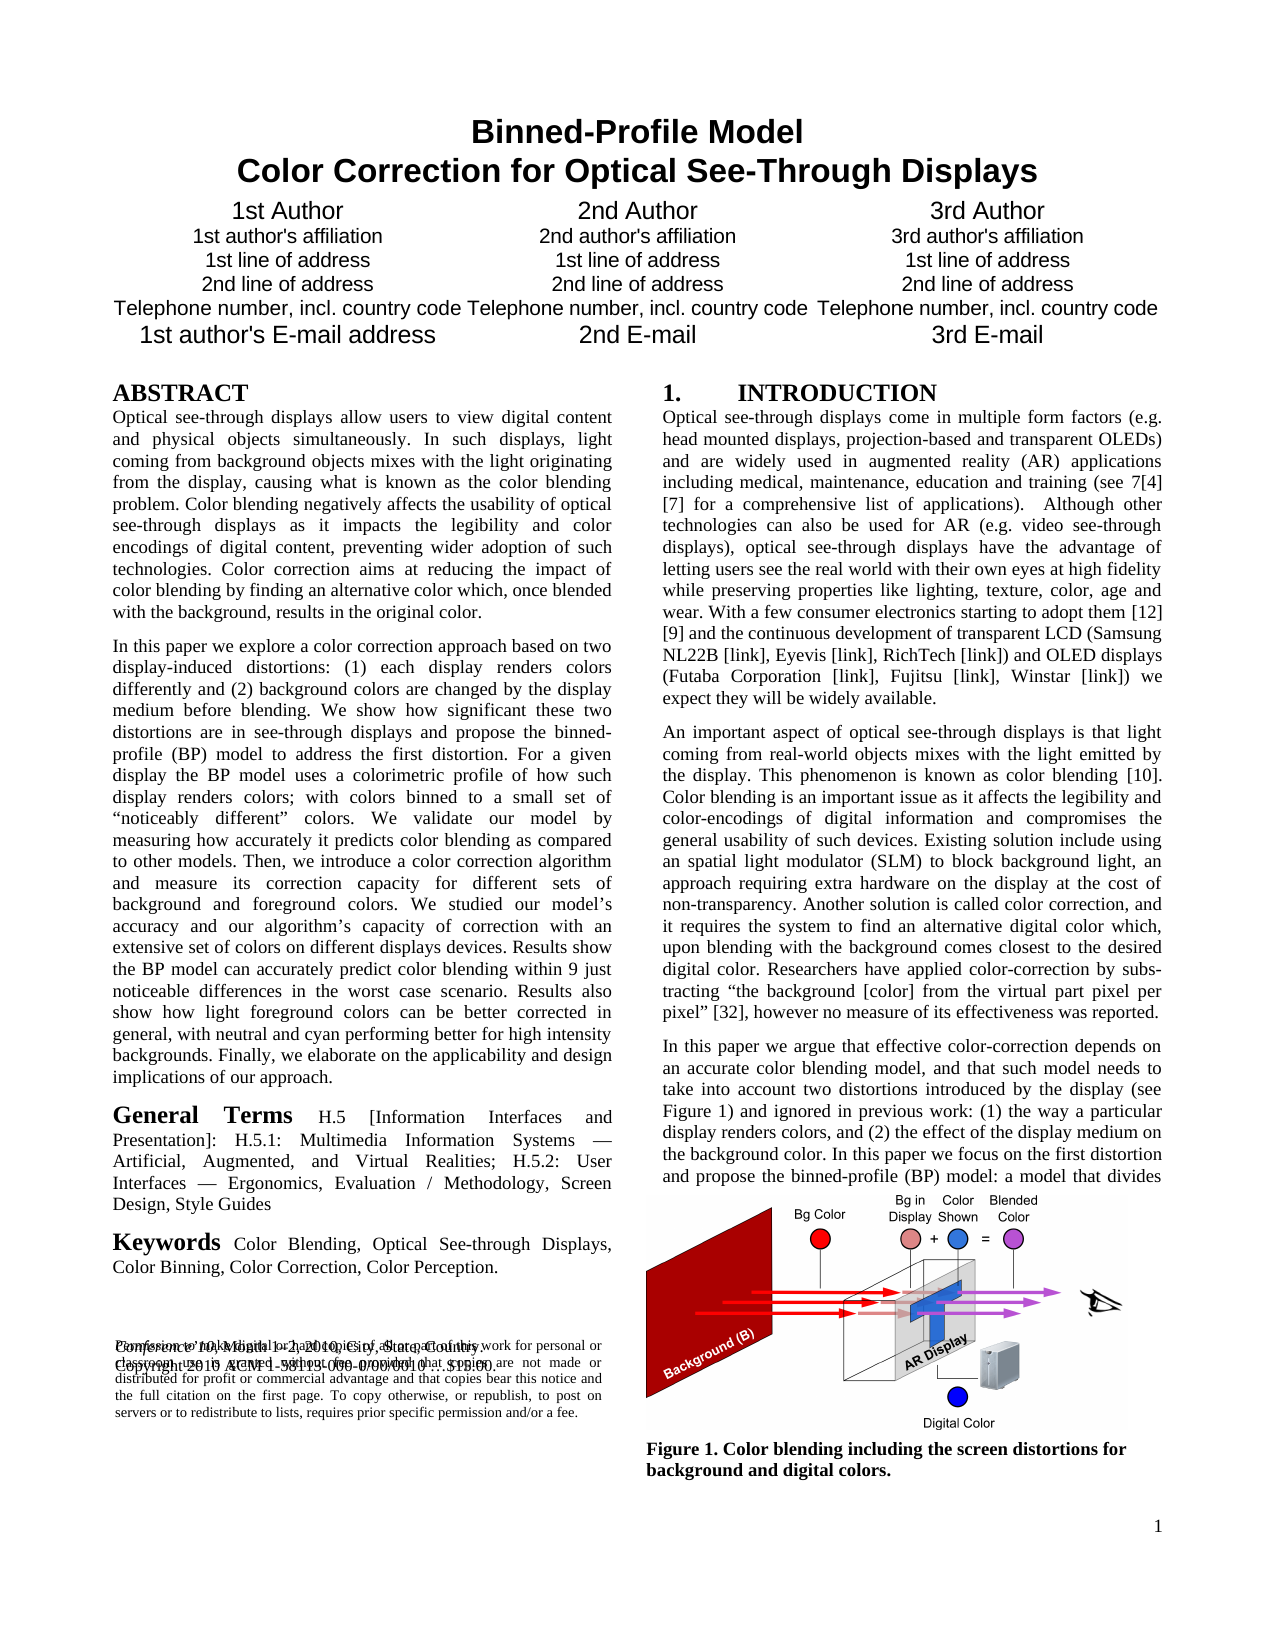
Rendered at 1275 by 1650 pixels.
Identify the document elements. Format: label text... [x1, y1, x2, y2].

text 3rd E-mail [812, 320, 1162, 349]
text Keywords Color Blending, Optical See-through Displays, Color Binning, Color Correction, Color Perception. [112, 1227, 613, 1278]
text 1st Author [112, 196, 462, 224]
title Binned-Profile Model Color Correction for Optical See-Through Displays [112, 112, 1162, 189]
text Copyright 2010 ACM 1-58113-000-0/00/0010 …$15.00. [115, 1356, 602, 1375]
text General Terms H.5 [Information Interfaces and Presentation]: H.5.1: Multimedia Information Systems — Artificial, Augmented, and Virtual Realities; H.5.2: User Interfaces — Ergonomics, Evaluation / Methodology, Screen Design, Style Guides [112, 1100, 613, 1215]
text Optical see-through displays allow users to view digital content and physical objects simultaneously. In such displays, light coming from background objects mixes with the light originating from the display, causing what is known as the color blending problem. Color blending negatively affects the usability of optical see-through displays as it impacts the legibility and color encodings of digital content, preventing wider adoption of such technologies. Color correction aims at reducing the impact of color blending by finding an alternative color which, once blended with the background, results in the original color. [112, 406, 613, 622]
text 3rd author's affiliation 1st line of address 2nd line of address Telephone number, incl. country code [812, 224, 1162, 320]
text 1st author's E-mail address [112, 320, 462, 349]
text ABSTRACT [112, 378, 613, 406]
text 1st author's affiliation 1st line of address 2nd line of address Telephone number, incl. country code [112, 224, 462, 320]
text 2nd author's affiliation 1st line of address 2nd line of address Telephone number, incl. country code [462, 224, 812, 320]
subtitle INTRODUCTION [662, 378, 1162, 406]
text 3rd Author [812, 196, 1162, 224]
picture [646, 1195, 1128, 1430]
text Conference’10, Month 1–2, 2010, City, State, Country. [115, 1337, 602, 1356]
text An important aspect of optical see-through displays is that light coming from real-world objects mixes with the light emitted by the display. This phenomenon is known as color blending [10]. Color blending is an important issue as it affects the legibility and color-encodings of digital information and compromises the general usability of such devices. Existing solution include using an spatial light modulator (SLM) to block background light, an approach requiring extra hardware on the display at the cost of non-transparency. Another solution is called color correction, and it requires the system to find an alternative digital color which, upon blending with the background comes closest to the desired digital color. Researchers have applied color-correction by subs-tracting “the background [color] from the virtual part pixel per pixel” [32], however no measure of its effectiveness was reported. [662, 721, 1162, 1023]
text 2nd Author [462, 196, 812, 224]
text 2nd E-mail [462, 320, 812, 349]
text Optical see-through displays come in multiple form factors (e.g. head mounted displays, projection-based and transparent OLEDs) and are widely used in augmented reality (AR) applications including medical, maintenance, education and training (see 8[4][7] for a comprehensive list of applications). Although other technologies can also be used for AR (e.g. video see-through displays), optical see-through displays have the advantage of letting users see the real world with their own eyes at high fidelity while preserving properties like lighting, texture, color, age and wear. With a few consumer electronics starting to adopt them [12][9] and the continuous development of transparent LCD (Samsung NL22B [link], Eyevis [link], RichTech [link]) and OLED displays (Futaba Corporation [link], Fujitsu [link], Winstar [link]) we expect they will be widely available. [662, 406, 1162, 708]
text In this paper we explore a color correction approach based on two display-induced distortions: (1) each display renders colors differently and (2) background colors are changed by the display medium before blending. We show how significant these two distortions are in see-through displays and propose the binned-profile (BP) model to address the first distortion. For a given display the BP model uses a colorimetric profile of how such display renders colors; with colors binned to a small set of “noticeably different” colors. We validate our model by measuring how accurately it predicts color blending as compared to other models. Then, we introduce a color correction algorithm and measure its correction capacity for different sets of background and foreground colors. We studied our model’s accuracy and our algorithm’s capacity of correction with an extensive set of colors on different displays devices. Results show the BP model can accurately predict color blending within 9 just noticeable differences in the worst case scenario. Results also show how light foreground colors can be better corrected in general, with neutral and cyan performing better for high intensity backgrounds. Finally, we elaborate on the applicability and design implications of our approach. [112, 634, 613, 1087]
